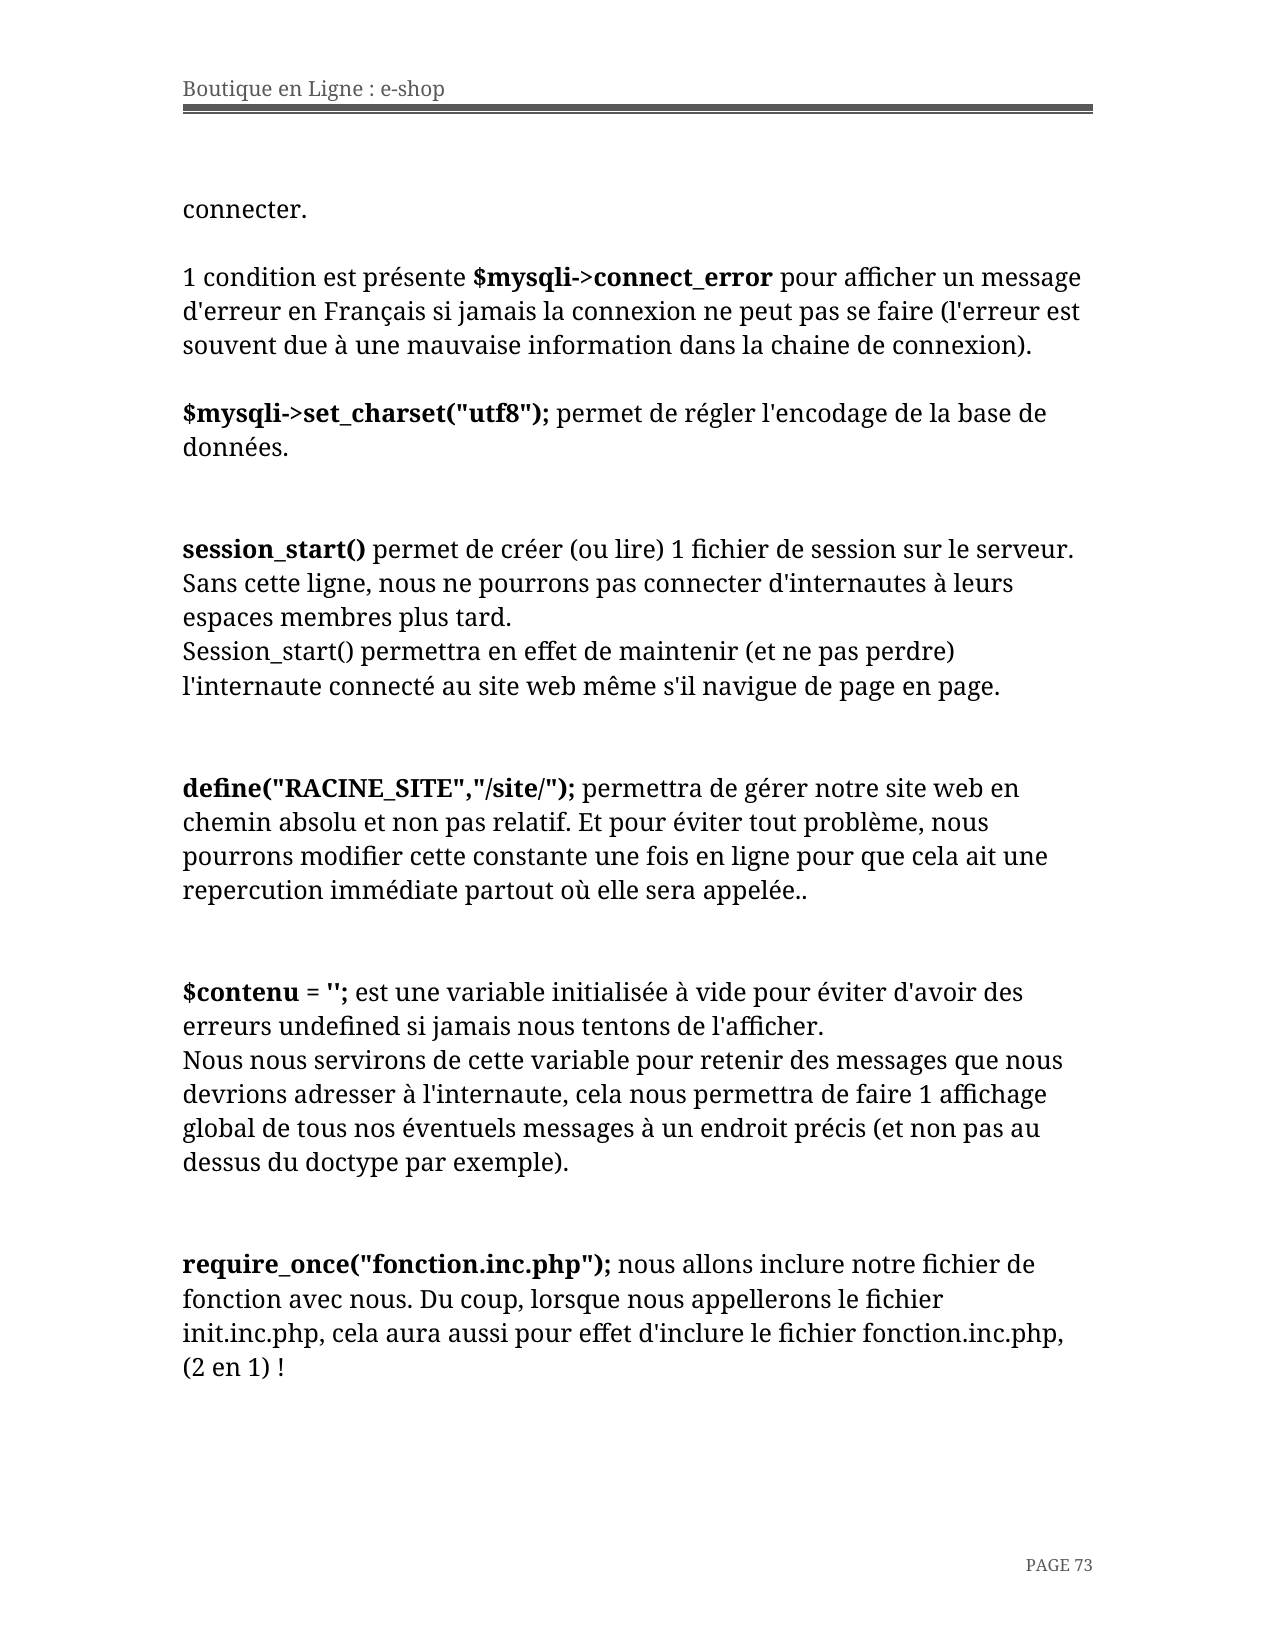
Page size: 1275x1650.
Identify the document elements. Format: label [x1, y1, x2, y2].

text [182, 191, 1093, 1480]
